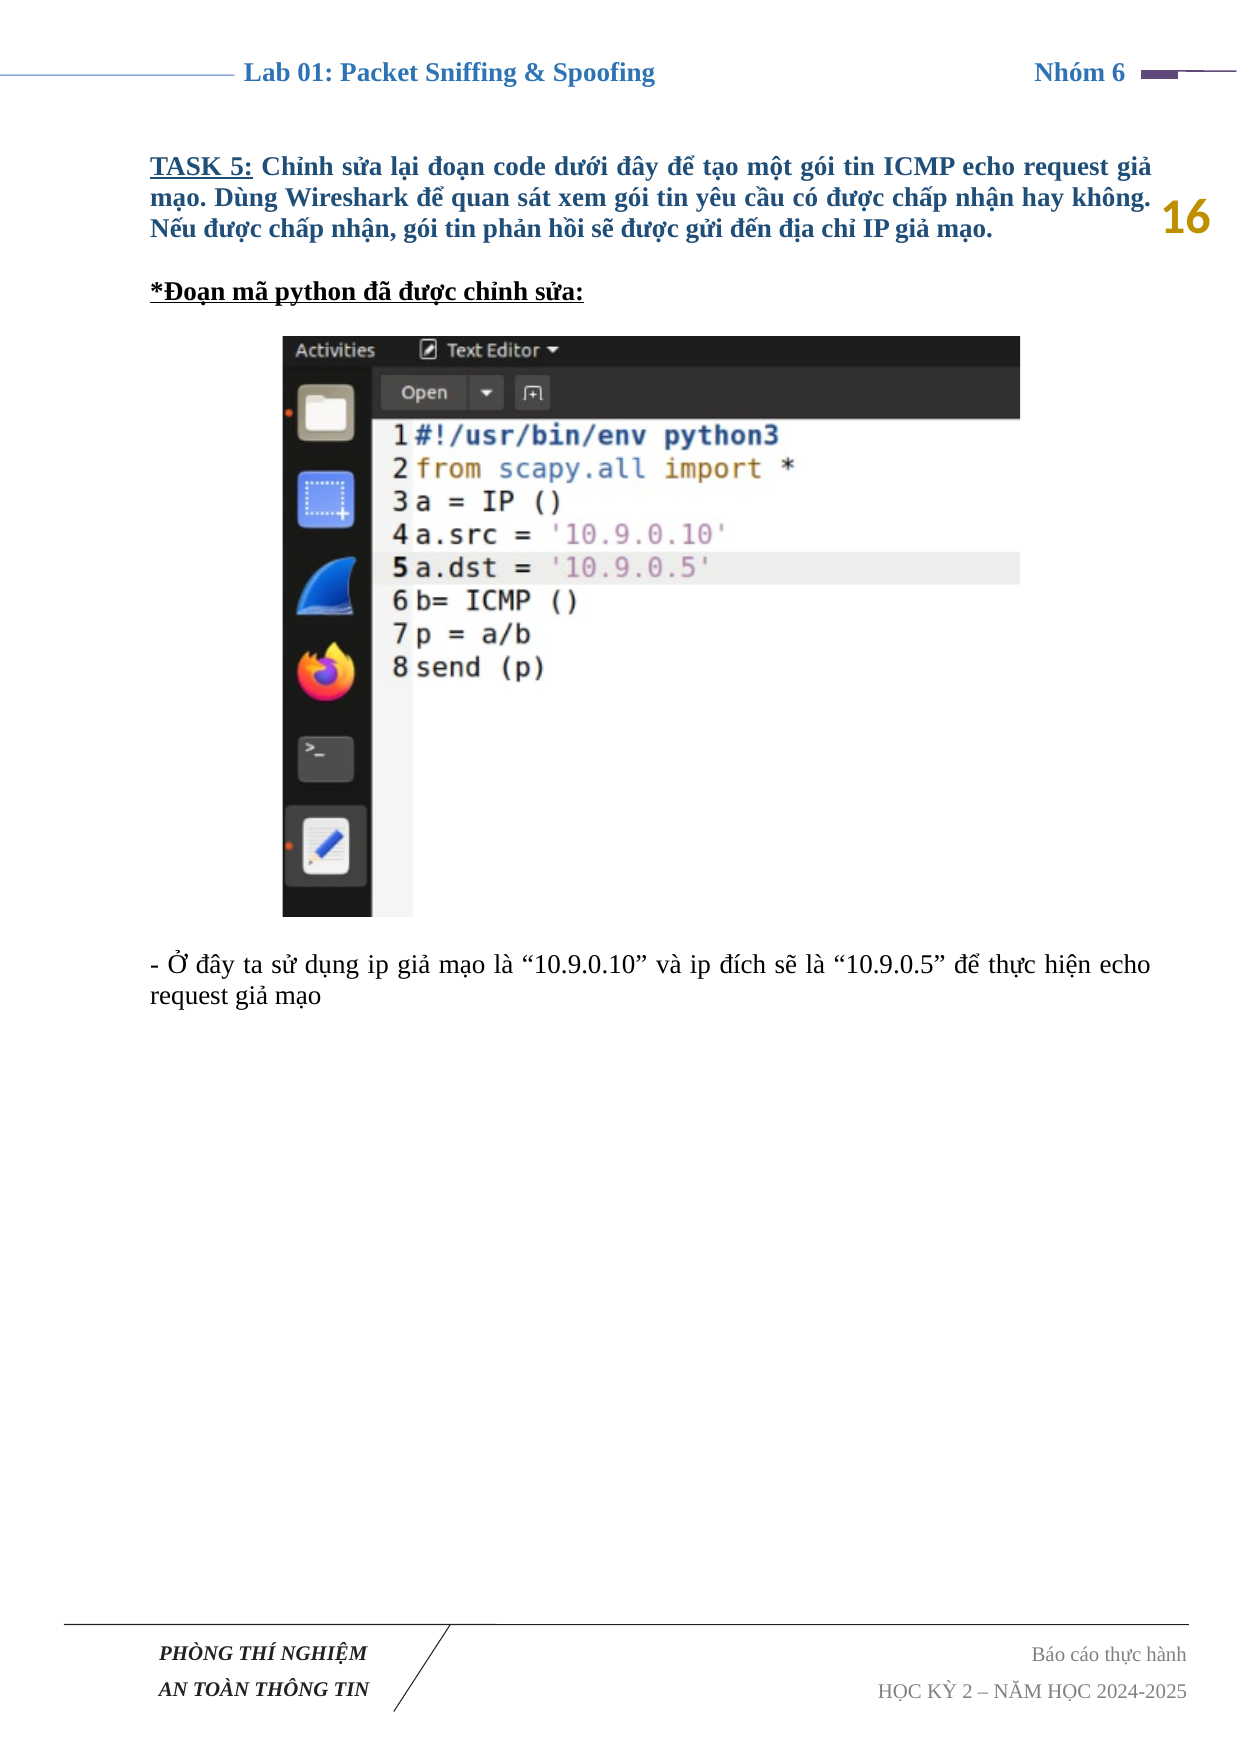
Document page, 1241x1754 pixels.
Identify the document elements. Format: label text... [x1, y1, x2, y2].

picture [282, 336, 1021, 917]
text *Đoạn mã python đã được chỉnh sửa: [150, 274, 1153, 306]
text - Ở đây ta sử dụng ip giả mạo là “10.9.0.10” và ip đích sẽ là “10.9.0.5” để thực hiện echo request giả mạo [150, 948, 1153, 1010]
text TASK 5: Chỉnh sửa lại đoạn code dưới đây để tạo một gói tin ICMP echo request giả mạo. Dùng Wireshark để quan sát xem gói tin yêu cầu có được chấp nhận hay không. Nếu được chấp nhận, gói tin phản hồi sẽ được gửi đến địa chỉ IP giả mạo. [150, 150, 1153, 243]
